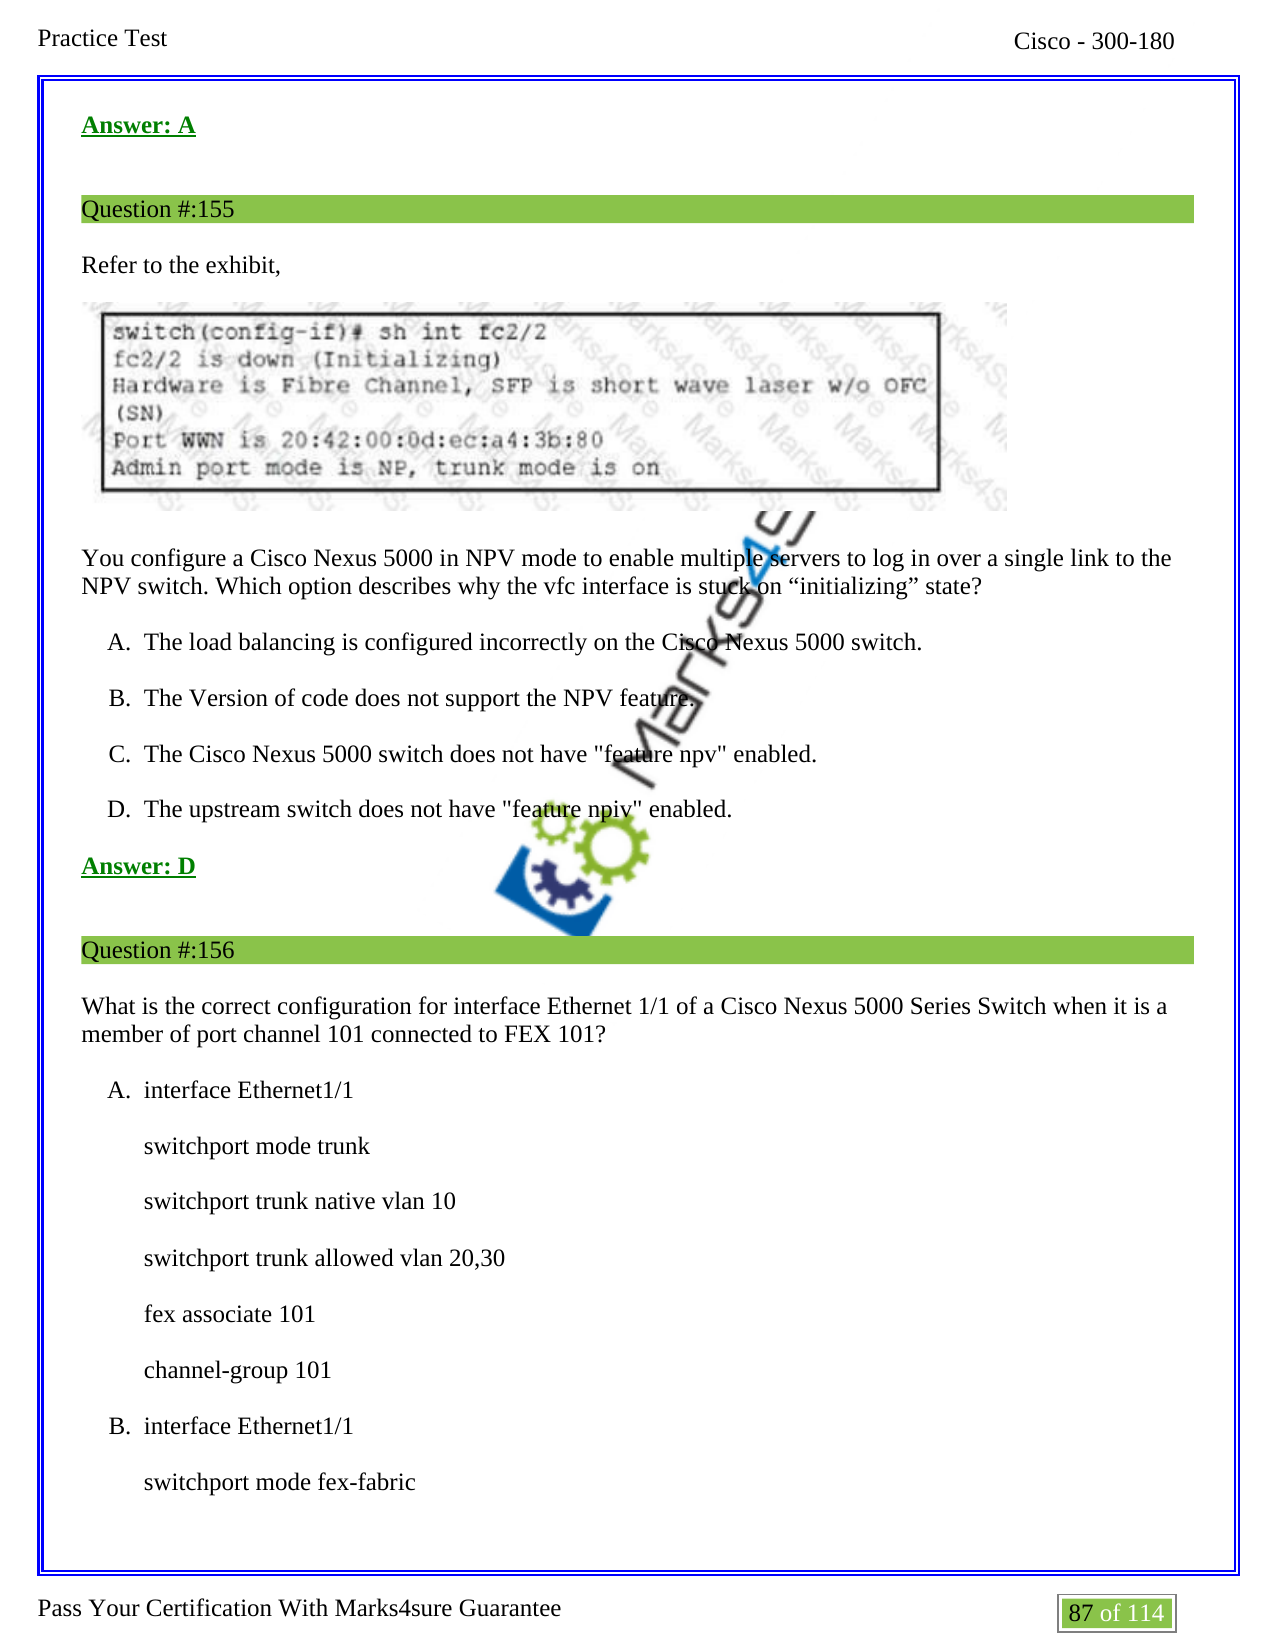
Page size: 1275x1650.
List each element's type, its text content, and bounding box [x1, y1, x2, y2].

text Practice Test [37, 23, 167, 51]
list The Cisco Nexus 5000 switch does not have "feature npv" enabled. [108, 739, 1204, 767]
text You configure a Cisco Nexus 5000 in NPV mode to enable multiple servers to log in over a single link to the NPV switch. Which option describes why the vfc interface is stuck on “initializing” state? [81, 544, 1188, 600]
text Cisco - 300-180 [1014, 26, 1204, 55]
picture [81, 81, 1224, 1026]
list interface Ethernet1/1 switchport mode trunk switchport trunk native vlan 10 [107, 1075, 456, 1215]
list The upstream switch does not have "feature npiv" enabled. [107, 794, 1204, 823]
list interface Ethernet1/1 switchport mode fex-fabric [108, 1411, 416, 1496]
text Refer to the exhibit, [81, 250, 1204, 279]
text channel-group 101 [144, 1356, 1204, 1384]
subtitle Answer: D [81, 851, 1204, 880]
text What is the correct configuration for interface Ethernet 1/1 of a Cisco Nexus 5000 Series Switch when it is a member of port channel 101 connected to FEX 101? [81, 992, 1188, 1048]
subtitle Answer: A [81, 110, 1204, 139]
list The load balancing is configured incorrectly on the Cisco Nexus 5000 switch. [107, 627, 1204, 656]
text switchport trunk allowed vlan 20,30 fex associate 101 [144, 1243, 536, 1328]
picture [417, 0, 1224, 75]
list The Version of code does not support the NPV feature. [108, 683, 1204, 712]
